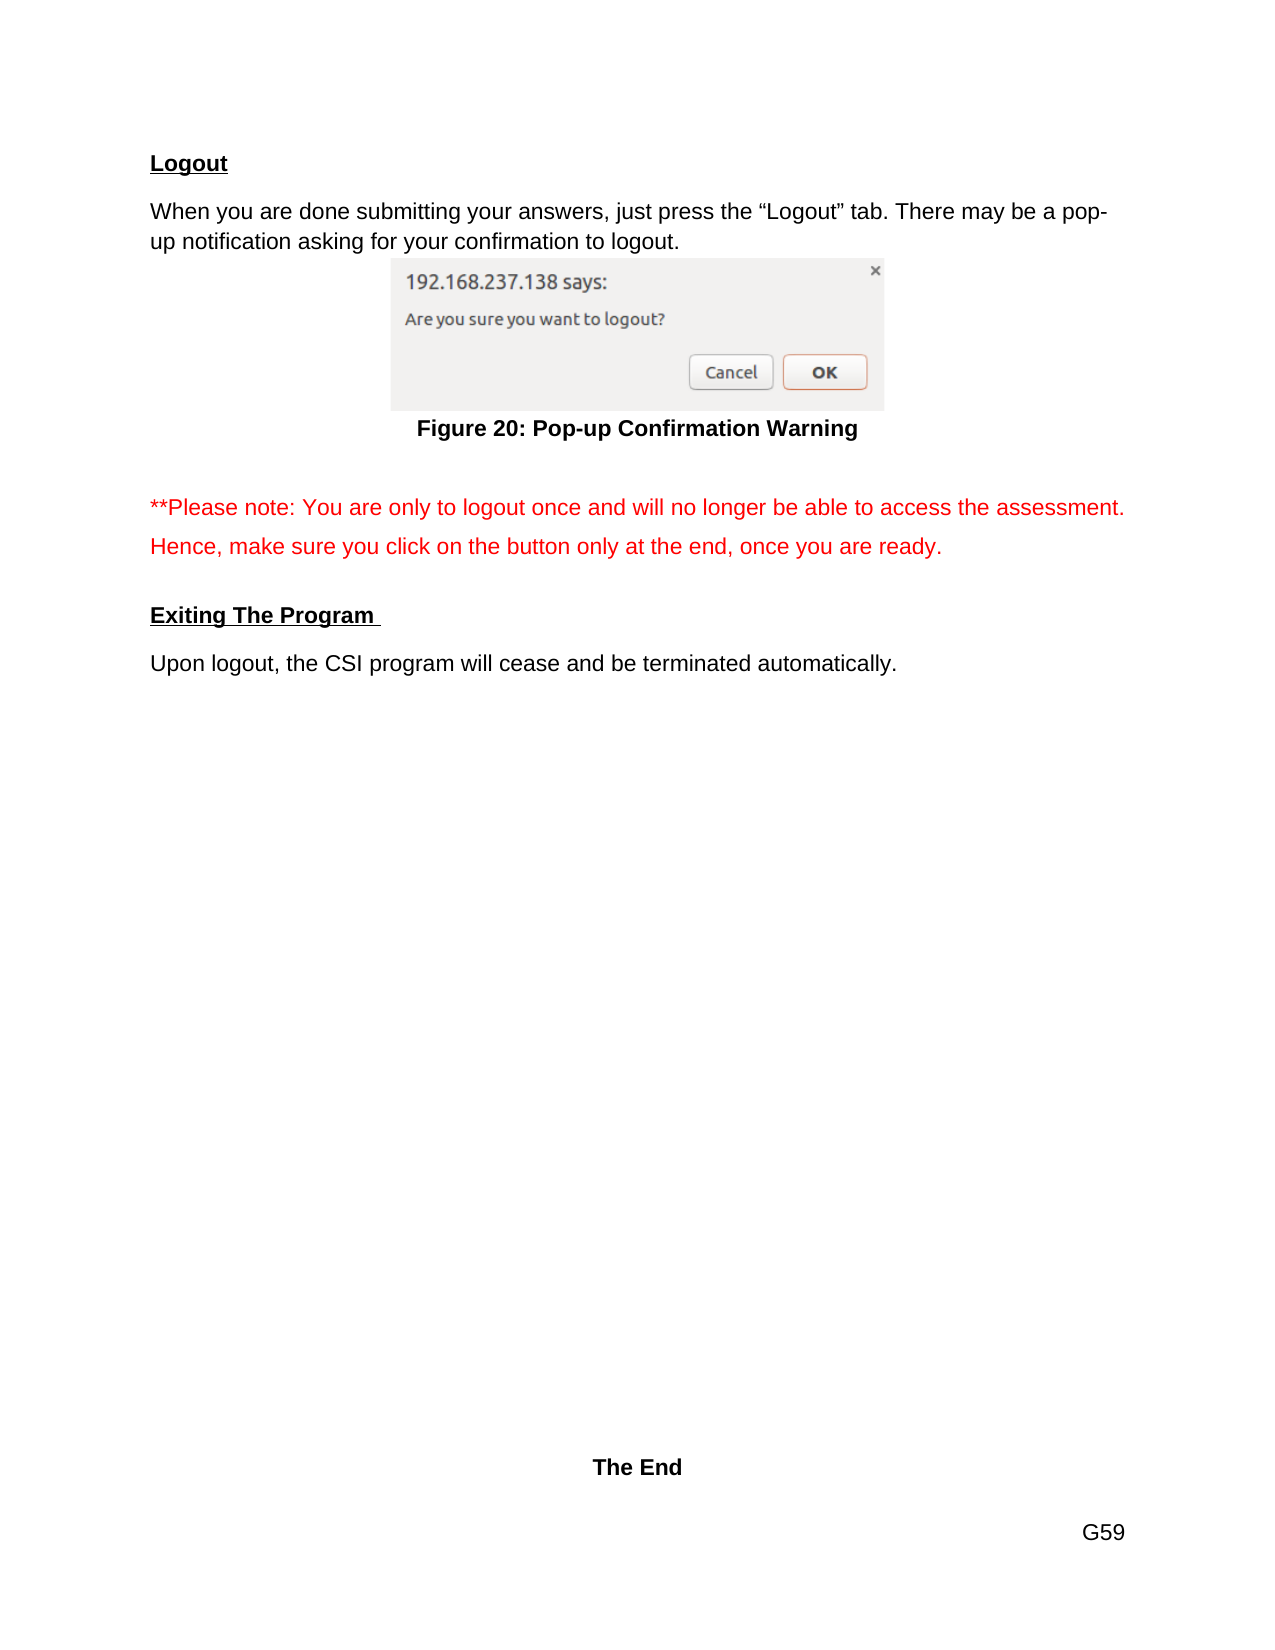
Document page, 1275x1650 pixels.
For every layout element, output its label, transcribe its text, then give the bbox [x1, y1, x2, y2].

subtitle Logout [150, 150, 1125, 176]
text When you are done submitting your answers, just press the “Logout” tab. There may be a pop-up notification asking for your confirmation to logout. [150, 198, 1125, 254]
picture [390, 258, 885, 411]
text **Please note: You are only to logout once and will no longer be able to access the assessment. Hence, make sure you click on the button only at the end, once you are ready. [150, 494, 1125, 559]
text Figure 20: Pop-up Confirmation Warning [150, 415, 1125, 441]
text Upon logout, the CSI program will cease and be terminated automatically. [150, 650, 1125, 676]
subtitle Exiting The Program [150, 602, 1125, 628]
text The End [150, 1454, 1125, 1480]
